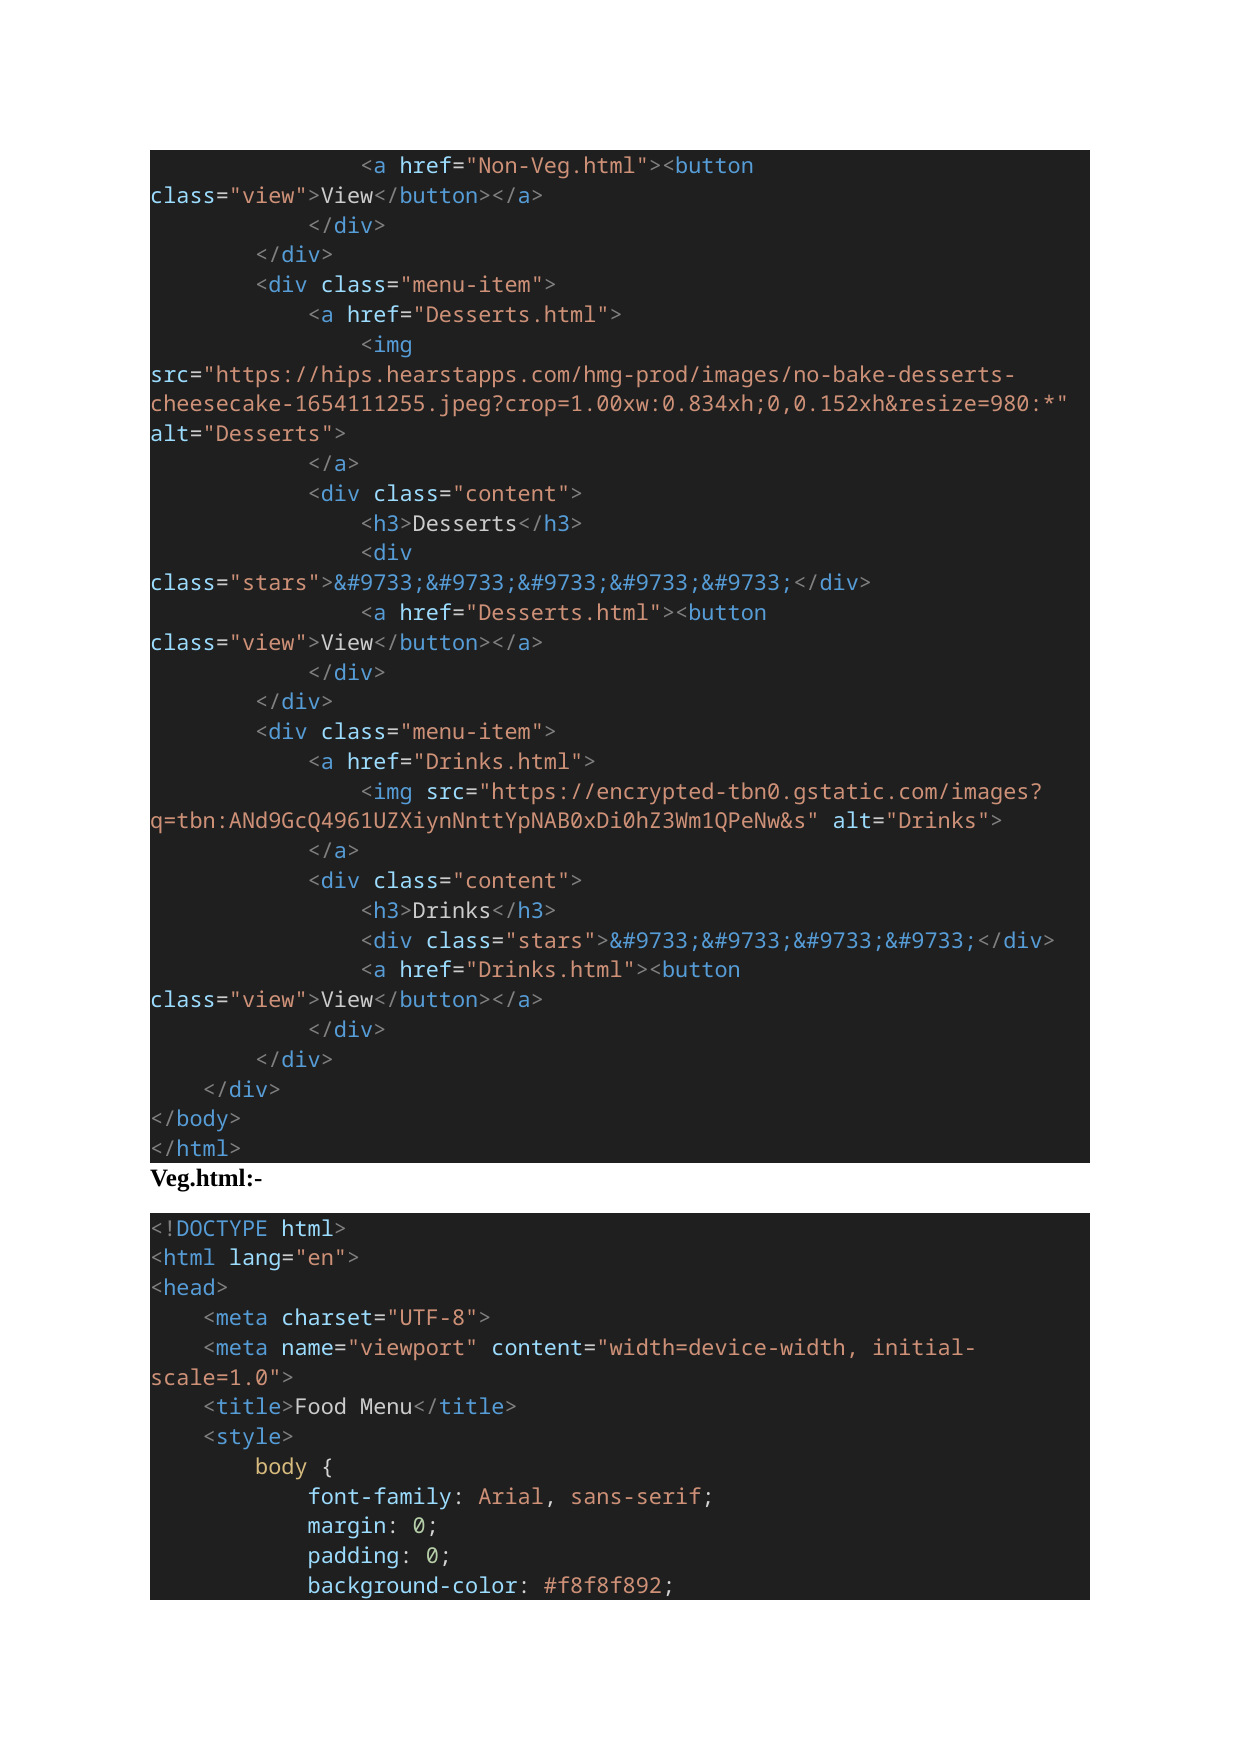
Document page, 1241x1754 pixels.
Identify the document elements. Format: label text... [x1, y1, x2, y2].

text </div> [150, 1014, 1090, 1044]
text background-color: #f8f8f892; [150, 1570, 1090, 1600]
text </div> [150, 209, 1090, 239]
text </html> [150, 1133, 1090, 1163]
text <div class="content"> [150, 478, 1090, 507]
text <a href="Desserts.html"> [150, 299, 1090, 329]
text body { [150, 1451, 1090, 1481]
text <meta charset="UTF-8"> [150, 1302, 1090, 1332]
text </div> [150, 1044, 1090, 1073]
text <div class="menu-item"> [150, 269, 1090, 299]
text </div> [150, 1073, 1090, 1103]
text </body> [150, 1103, 1090, 1133]
text <a href="Non-Veg.html"><button class="view">View</button></a> [150, 150, 1090, 209]
text <head> [150, 1272, 1090, 1302]
text font-family: Arial, sans-serif; [150, 1481, 1090, 1511]
text <div class="menu-item"> [150, 716, 1090, 746]
text <html lang="en"> [150, 1242, 1090, 1272]
text <title>Food Menu</title> [150, 1391, 1090, 1421]
text </div> [150, 686, 1090, 716]
text Veg.html:- [150, 1163, 1090, 1192]
text </div> [150, 239, 1090, 269]
text <h3>Desserts</h3> [150, 507, 1090, 537]
text <div class="stars">&#9733;&#9733;&#9733;&#9733;&#9733;</div> [150, 537, 1090, 597]
text <a href="Drinks.html"><button class="view">View</button></a> [150, 954, 1090, 1014]
text <a href="Drinks.html"> [150, 746, 1090, 776]
text </div> [150, 656, 1090, 686]
text margin: 0; [150, 1511, 1090, 1540]
text <!DOCTYPE html> [150, 1213, 1090, 1242]
text <meta name="viewport" content="width=device-width, initial-scale=1.0"> [150, 1332, 1090, 1391]
text </a> [150, 448, 1090, 478]
text <img src="https://hips.hearstapps.com/hmg-prod/images/no-bake-desserts-cheesecake-1654111255.jpeg?crop=1.00xw:0.834xh;0,0.152xh&resize=980:*" alt="Desserts"> [150, 329, 1090, 448]
text <img src="https://encrypted-tbn0.gstatic.com/images?q=tbn:ANd9GcQ4961UZXiynNnttYpNAB0xDi0hZ3Wm1QPeNw&s" alt="Drinks"> [150, 776, 1090, 835]
text </a> [150, 835, 1090, 865]
text <a href="Desserts.html"><button class="view">View</button></a> [150, 597, 1090, 656]
text <h3>Drinks</h3> [150, 895, 1090, 924]
text <div class="content"> [150, 865, 1090, 895]
text <div class="stars">&#9733;&#9733;&#9733;&#9733;</div> [150, 924, 1090, 954]
text padding: 0; [150, 1540, 1090, 1570]
text <style> [150, 1421, 1090, 1451]
